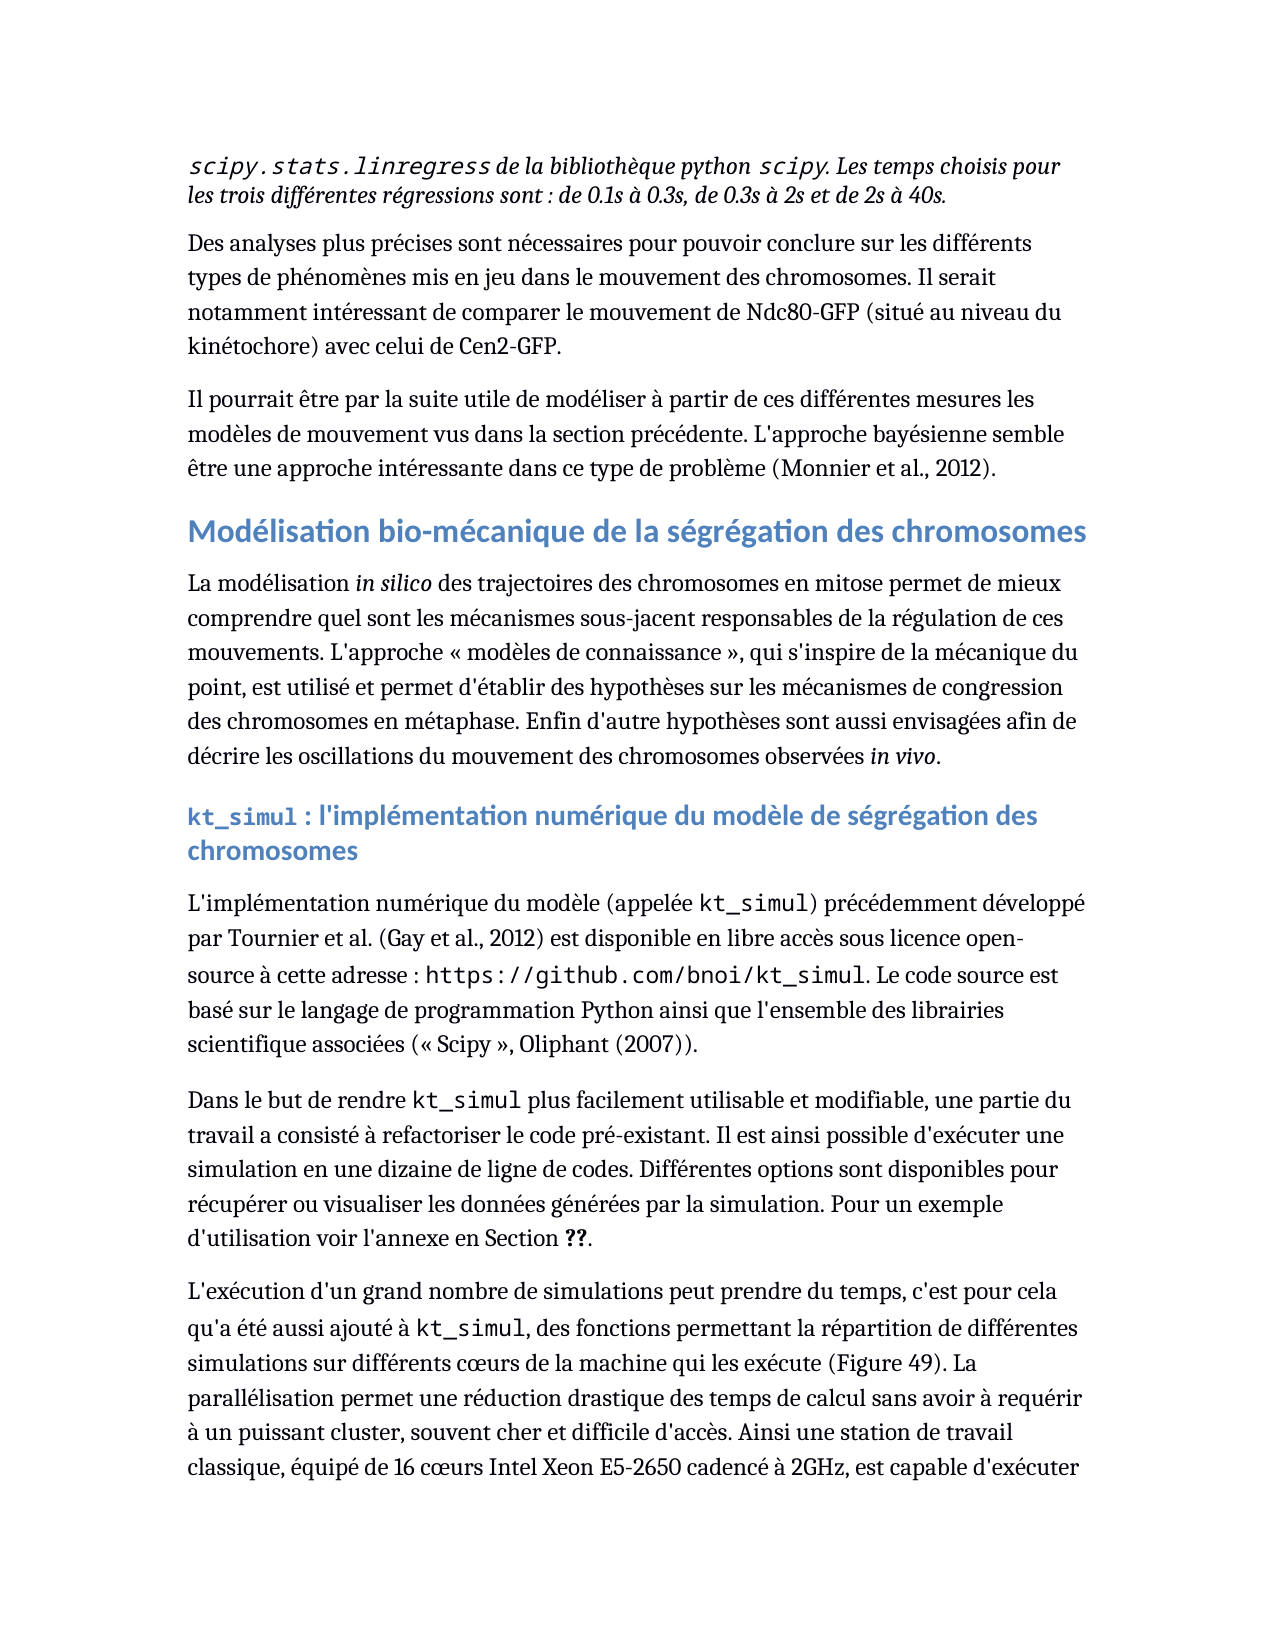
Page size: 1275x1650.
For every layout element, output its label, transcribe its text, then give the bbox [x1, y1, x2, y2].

subtitle Modélisation bio-mécanique de la ségrégation des chromosomes [187, 510, 1087, 550]
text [187, 1277, 1087, 1481]
text Il pourrait être par la suite utile de modéliser à partir de ces différentes mesures les modèles de mouvement vus dans la section précédente. L'approche bayésienne semble être une approche intéressante dans ce type de problème (Monnier et al., 2012). [187, 385, 1087, 483]
text L'implémentation numérique du modèle (appelée kt_simul) précédemment développé par Tournier et al. (Gay et al., 2012) est disponible en libre accès sous licence open-source à cette adresse : https://github.com/bnoi/kt_simul. Le code source est basé sur le langage de programmation Python ainsi que l'ensemble des librairies scientifique associées (« Scipy », Oliphant (2007)). [187, 887, 1087, 1059]
text Des analyses plus précises sont nécessaires pour pouvoir conclure sur les différents types de phénomènes mis en jeu dans le mouvement des chromosomes. Il serait notamment intéressant de comparer le mouvement de Ndc80-GFP (situé au niveau du kinétochore) avec celui de Cen2-GFP. [187, 229, 1087, 361]
text Dans le but de rendre kt_simul plus facilement utilisable et modifiable, une partie du travail a consisté à refactoriser le code pré-existant. Il est ainsi possible d'exécuter une simulation en une dizaine de ligne de codes. Différentes options sont disponibles pour récupérer ou visualiser les données générées par la simulation. Pour un exemple d'utilisation voir l'annexe en Section ??. [187, 1083, 1087, 1253]
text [187, 150, 1087, 210]
subtitle kt_simul : l'implémentation numérique du modèle de ségrégation des chromosomes [187, 797, 1087, 868]
text La modélisation in silico des trajectoires des chromosomes en mitose permet de mieux comprendre quel sont les mécanismes sous-jacent responsables de la régulation de ces mouvements. L'approche « modèles de connaissance », qui s'inspire de la mécanique du point, est utilisé et permet d'établir des hypothèses sur les mécanismes de congression des chromosomes en métaphase. Enfin d'autre hypothèses sont aussi envisagées afin de décrire les oscillations du mouvement des chromosomes observées in vivo. [187, 569, 1087, 770]
